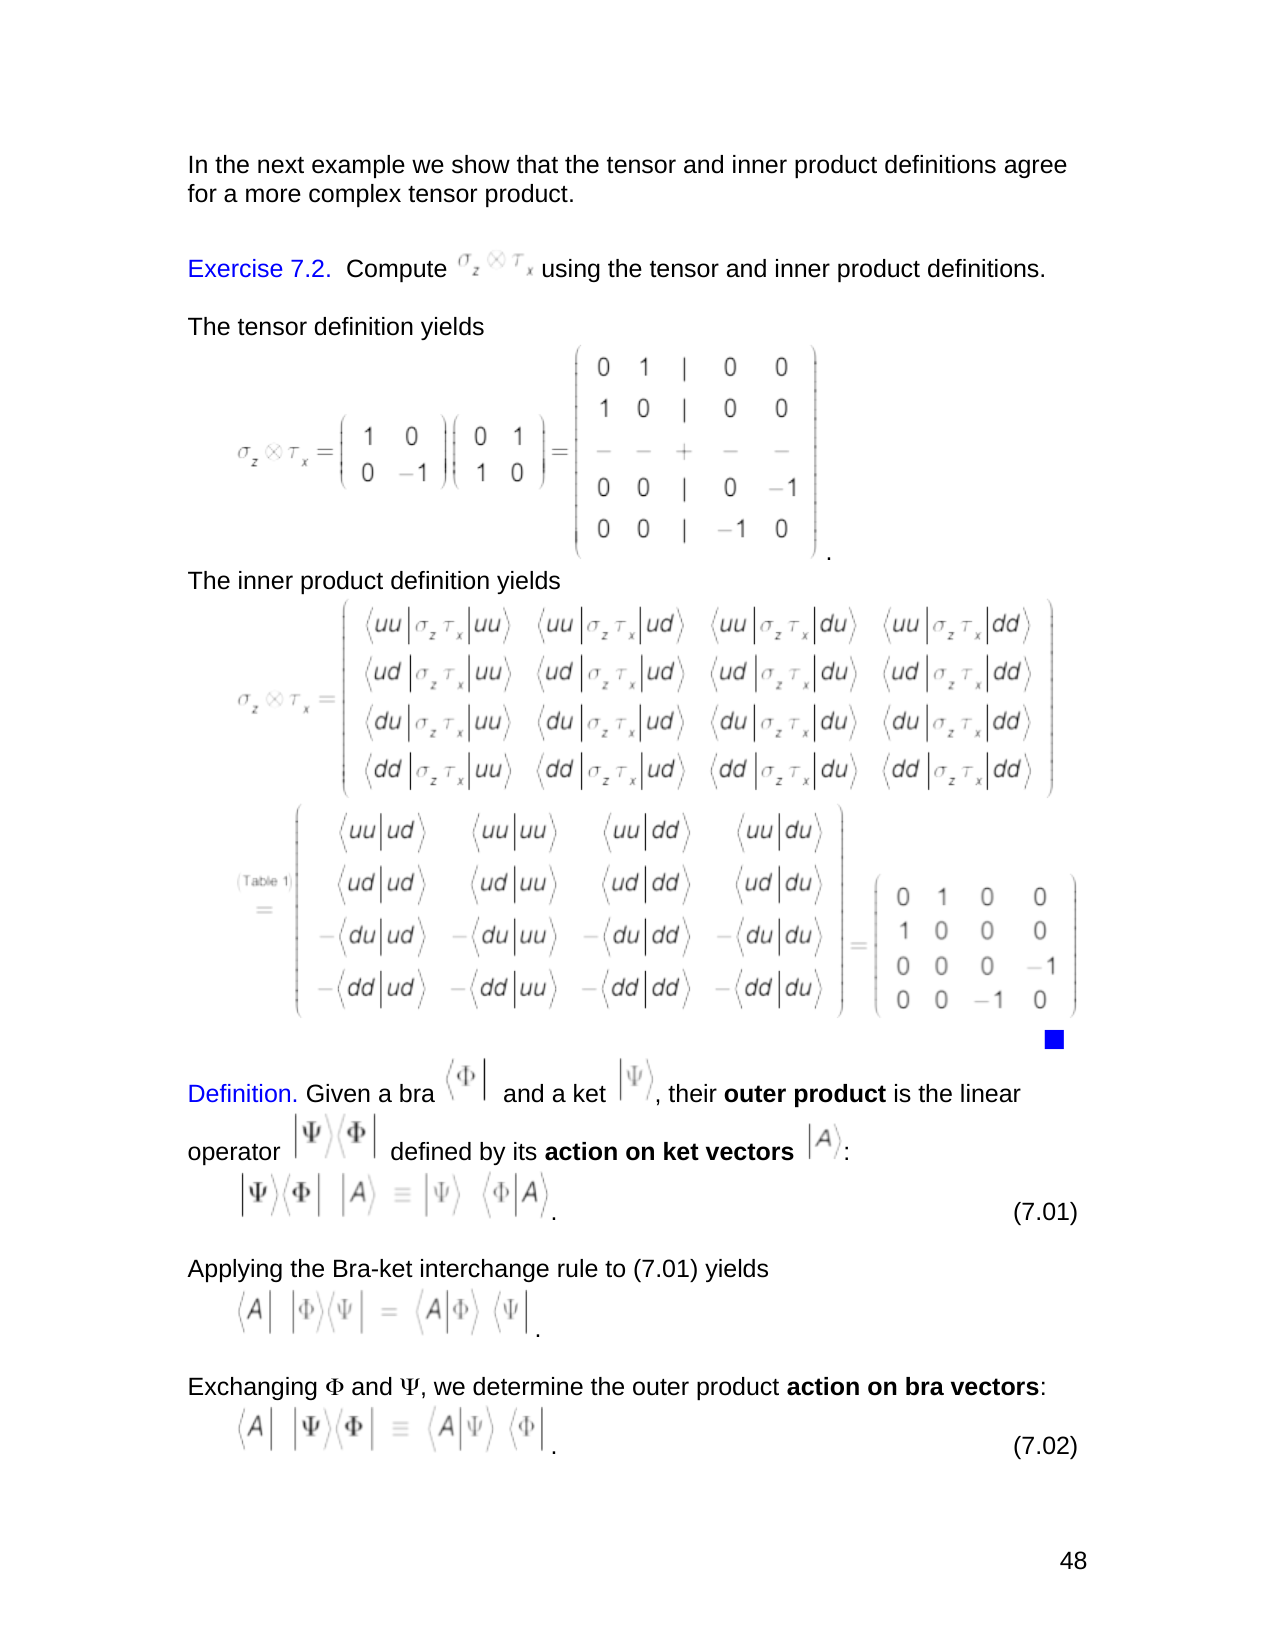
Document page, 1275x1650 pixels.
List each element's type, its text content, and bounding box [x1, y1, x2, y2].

text The inner product definition yields [187, 566, 1087, 595]
text ■ [187, 1019, 1087, 1053]
text . (7.01) [187, 1166, 1087, 1226]
text . [187, 341, 1087, 566]
text Exchanging  and , we determine the outer product action on bra vectors: [187, 1372, 1087, 1400]
text . (7.02) [187, 1400, 1087, 1460]
text Exercise 7.2. Compute using the tensor and inner product definitions. [187, 236, 1087, 283]
text In the next example we show that the tensor and inner product definitions agree for a more complex tensor product. [187, 150, 1087, 207]
text . [187, 1283, 1087, 1343]
text The tensor definition yields [187, 312, 1087, 341]
text Definition. Given a bra and a ket , their outer product is the linear operator defined by its action on ket vectors : [187, 1053, 1087, 1166]
text Applying the Bra-ket interchange rule to (7.01) yields [187, 1254, 1087, 1283]
